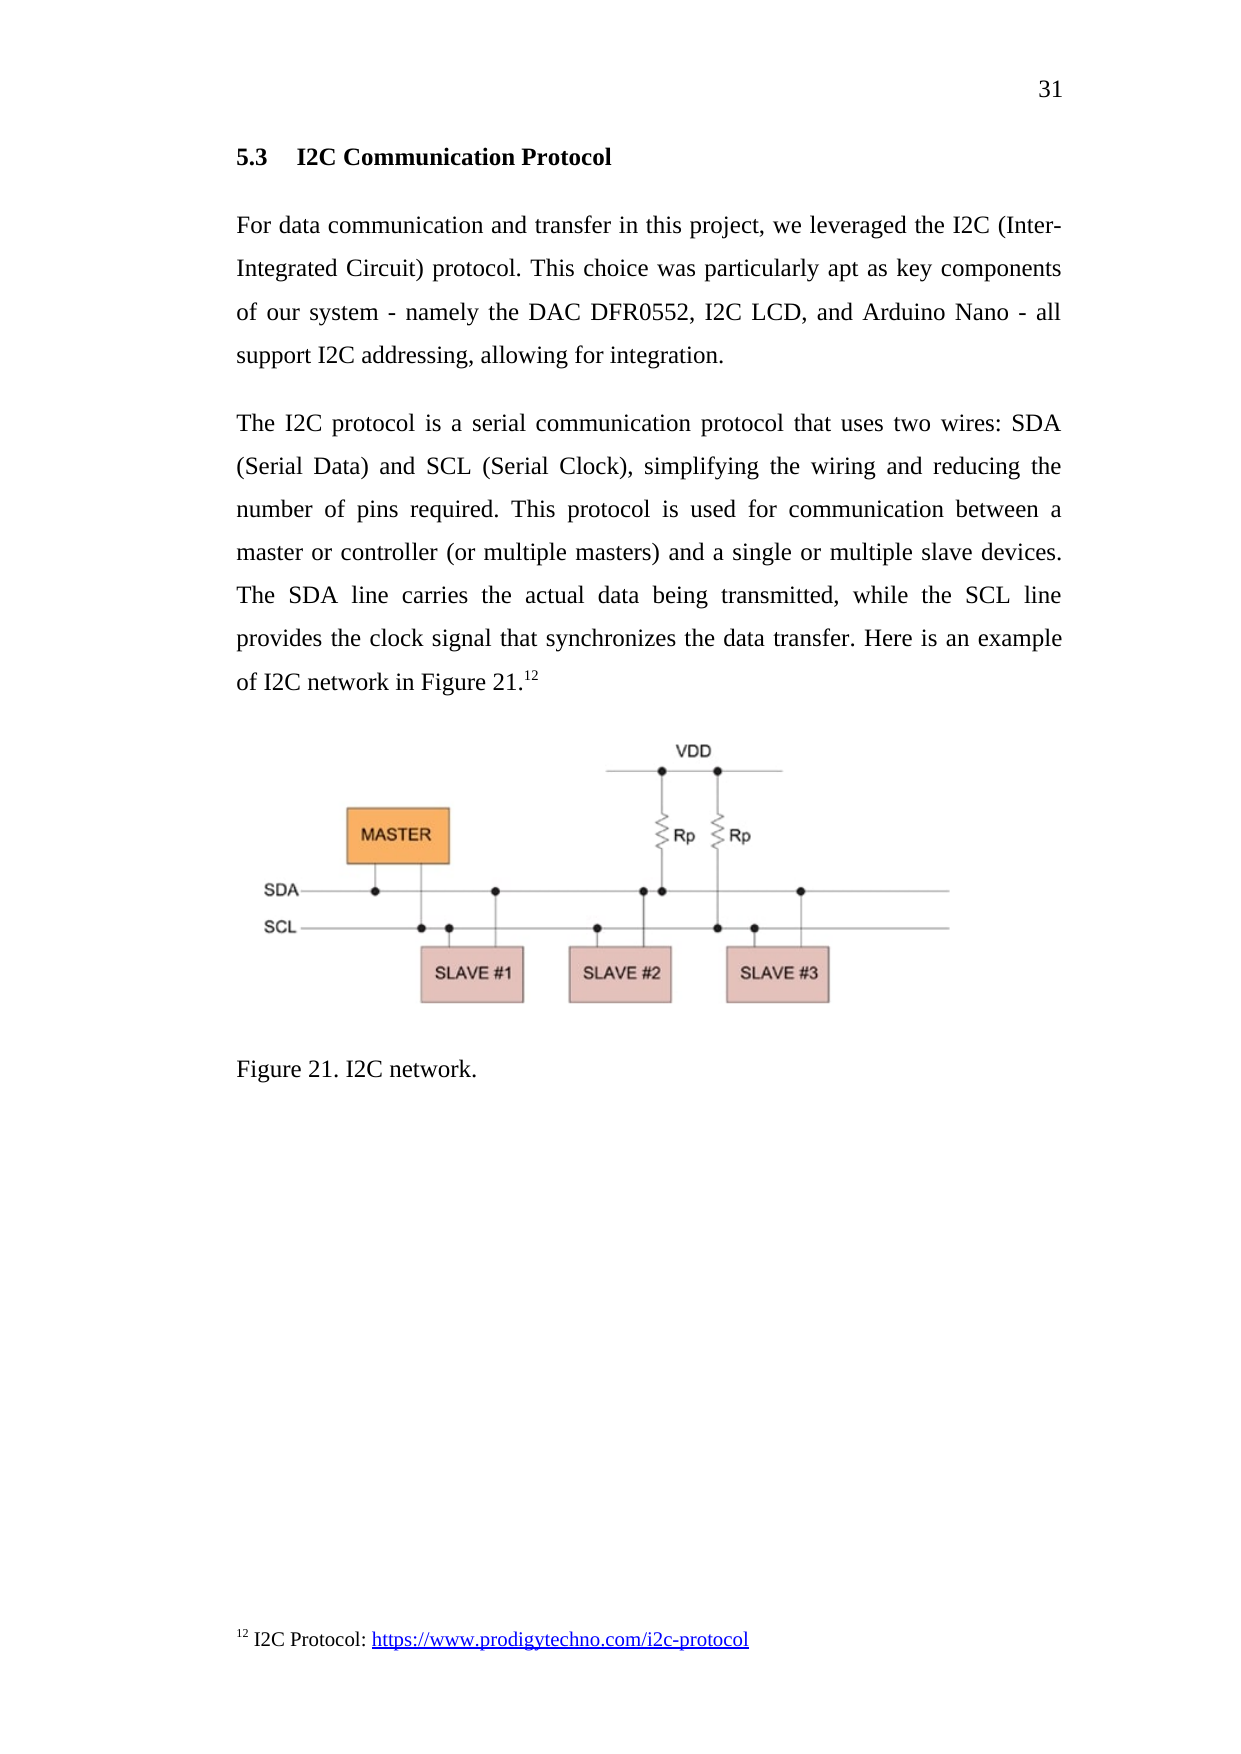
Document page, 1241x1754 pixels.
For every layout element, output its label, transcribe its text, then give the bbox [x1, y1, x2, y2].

text For data communication and transfer in this project, we leveraged the I2C (Inter-Integrated Circuit) protocol. This choice was particularly apt as key components of our system - namely the DAC DFR0552, I2C LCD, and Arduino Nano - all support I2C addressing, allowing for integration. [236, 210, 1063, 368]
subtitle I2C Communication Protocol [236, 142, 1122, 171]
picture [236, 734, 984, 1027]
text Figure 21. I2C network. [236, 1054, 1063, 1083]
text The I2C protocol is a serial communication protocol that uses two wires: SDA (Serial Data) and SCL (Serial Clock), simplifying the wiring and reducing the number of pins required. This protocol is used for communication between a master or controller (or multiple masters) and a single or multiple slave devices. The SDA line carries the actual data being transmitted, while the SCL line provides the clock signal that synchronizes the data transfer. Here is an example of I2C network in Figure 21. [236, 408, 1063, 695]
